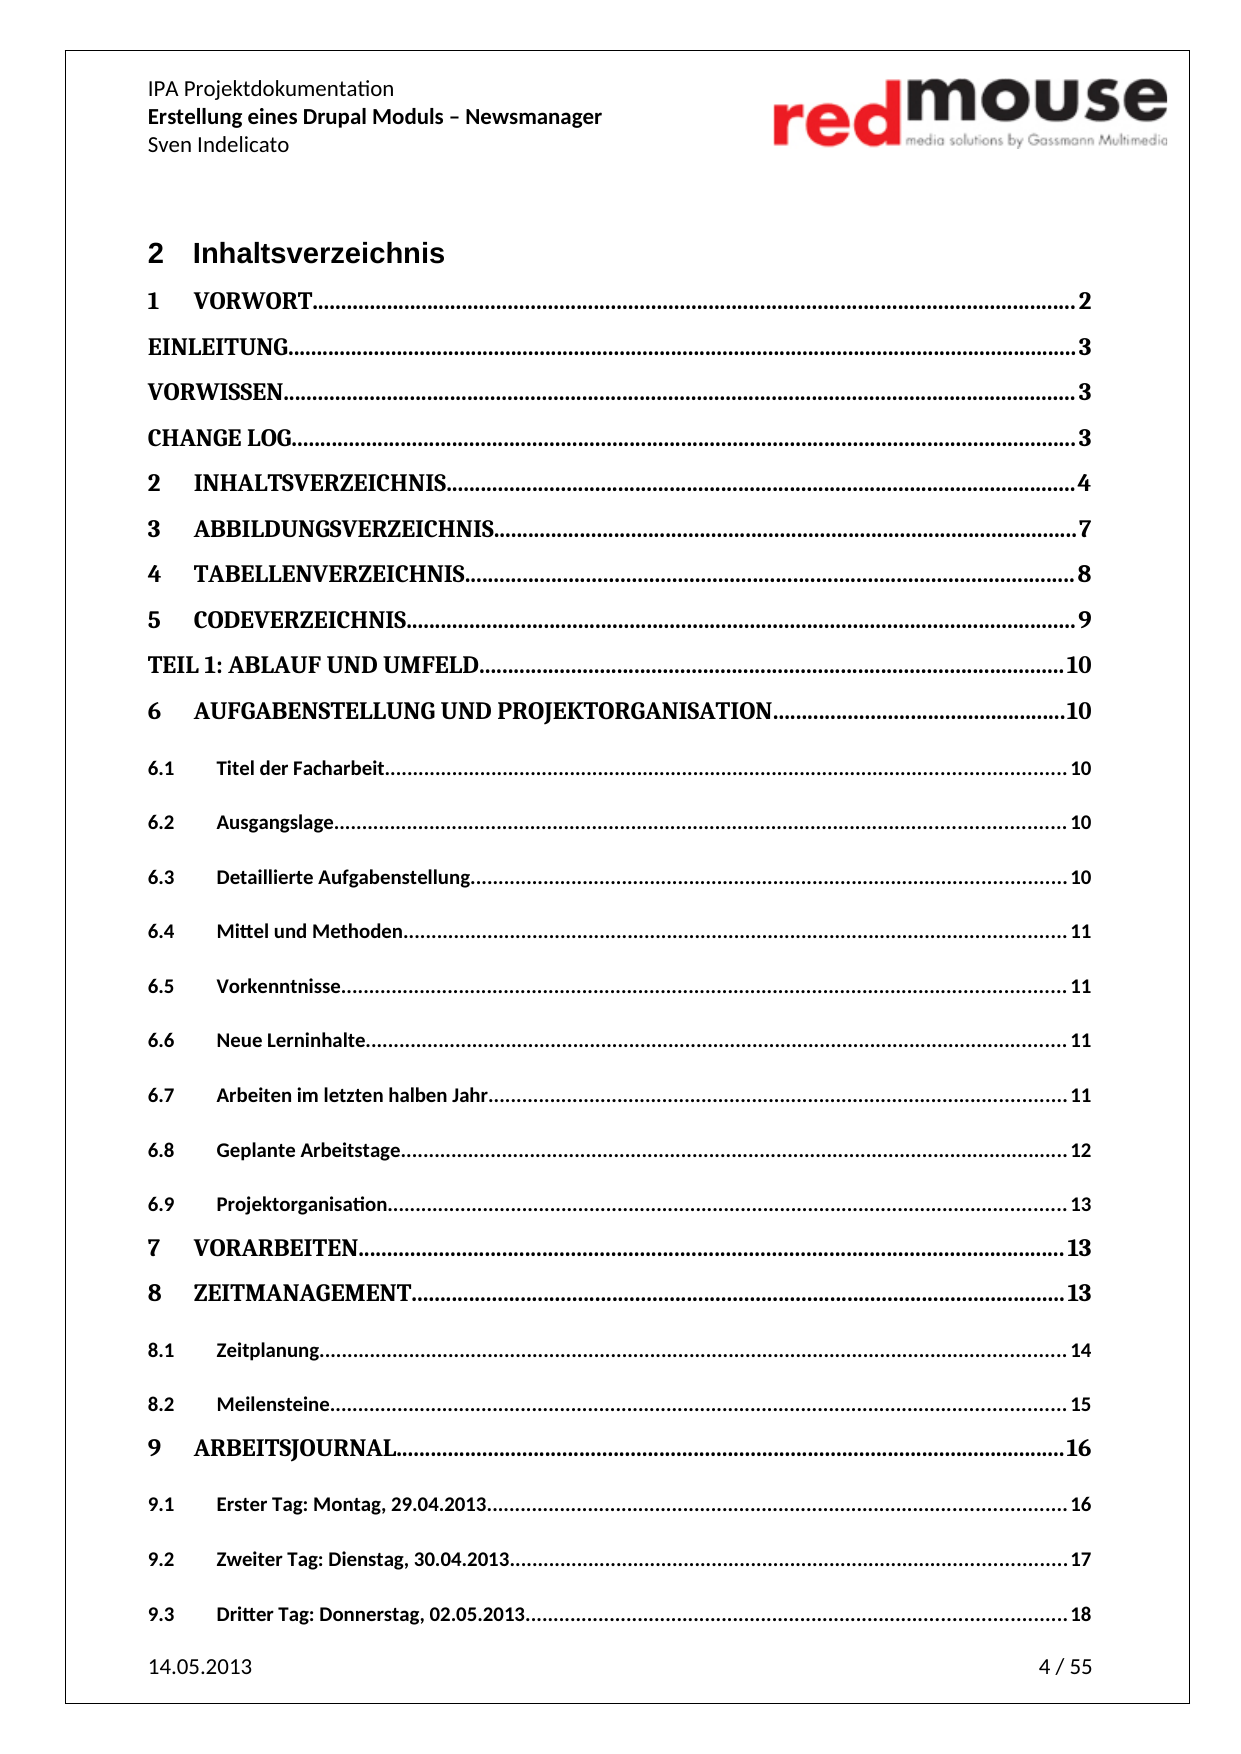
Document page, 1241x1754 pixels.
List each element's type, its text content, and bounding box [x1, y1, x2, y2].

text 8 Zeitmanagement 13 [148, 1279, 1093, 1308]
text 6.5 Vorkenntnisse 11 [148, 973, 1093, 998]
text 8.2 Meilensteine 15 [148, 1392, 1093, 1417]
text Vorwissen 3 [148, 378, 1093, 407]
text 6 Aufgabenstellung und Projektorganisation 10 [148, 697, 1093, 725]
text 4 Tabellenverzeichnis 8 [148, 560, 1093, 589]
text 9.3 Dritter Tag: Donnerstag, 02.05.2013 18 [148, 1601, 1093, 1626]
picture [773, 78, 1168, 149]
text Change Log 3 [148, 423, 1093, 452]
text 6.6 Neue Lerninhalte 11 [148, 1028, 1093, 1053]
text 1 Vorwort 2 [148, 287, 1093, 316]
subtitle Inhaltsverzeichnis [148, 236, 1093, 269]
text 9.2 Zweiter Tag: Dienstag, 30.04.2013 17 [148, 1546, 1093, 1572]
text 8.1 Zeitplanung 14 [148, 1337, 1093, 1362]
text 9.1 Erster Tag: Montag, 29.04.2013 16 [148, 1492, 1093, 1517]
text Einleitung 3 [148, 332, 1093, 361]
text 6.7 Arbeiten im letzten halben Jahr 11 [148, 1082, 1093, 1108]
text 6.4 Mittel und Methoden 11 [148, 918, 1093, 944]
text 5 Codeverzeichnis 9 [148, 606, 1093, 634]
text 3 Abbildungsverzeichnis 7 [148, 514, 1093, 543]
text 6.8 Geplante Arbeitstage 12 [148, 1137, 1093, 1162]
text 7 Vorarbeiten 13 [148, 1233, 1093, 1262]
text 6.1 Titel der Facharbeit 10 [148, 755, 1093, 780]
text 9 Arbeitsjournal 16 [148, 1434, 1093, 1462]
text 6.2 Ausgangslage 10 [148, 809, 1093, 835]
text 6.3 Detaillierte Aufgabenstellung 10 [148, 864, 1093, 889]
text Teil 1: Ablauf und Umfeld 10 [148, 651, 1093, 680]
text 2 Inhaltsverzeichnis 4 [148, 469, 1093, 498]
text 6.9 Projektorganisation 13 [148, 1191, 1093, 1217]
